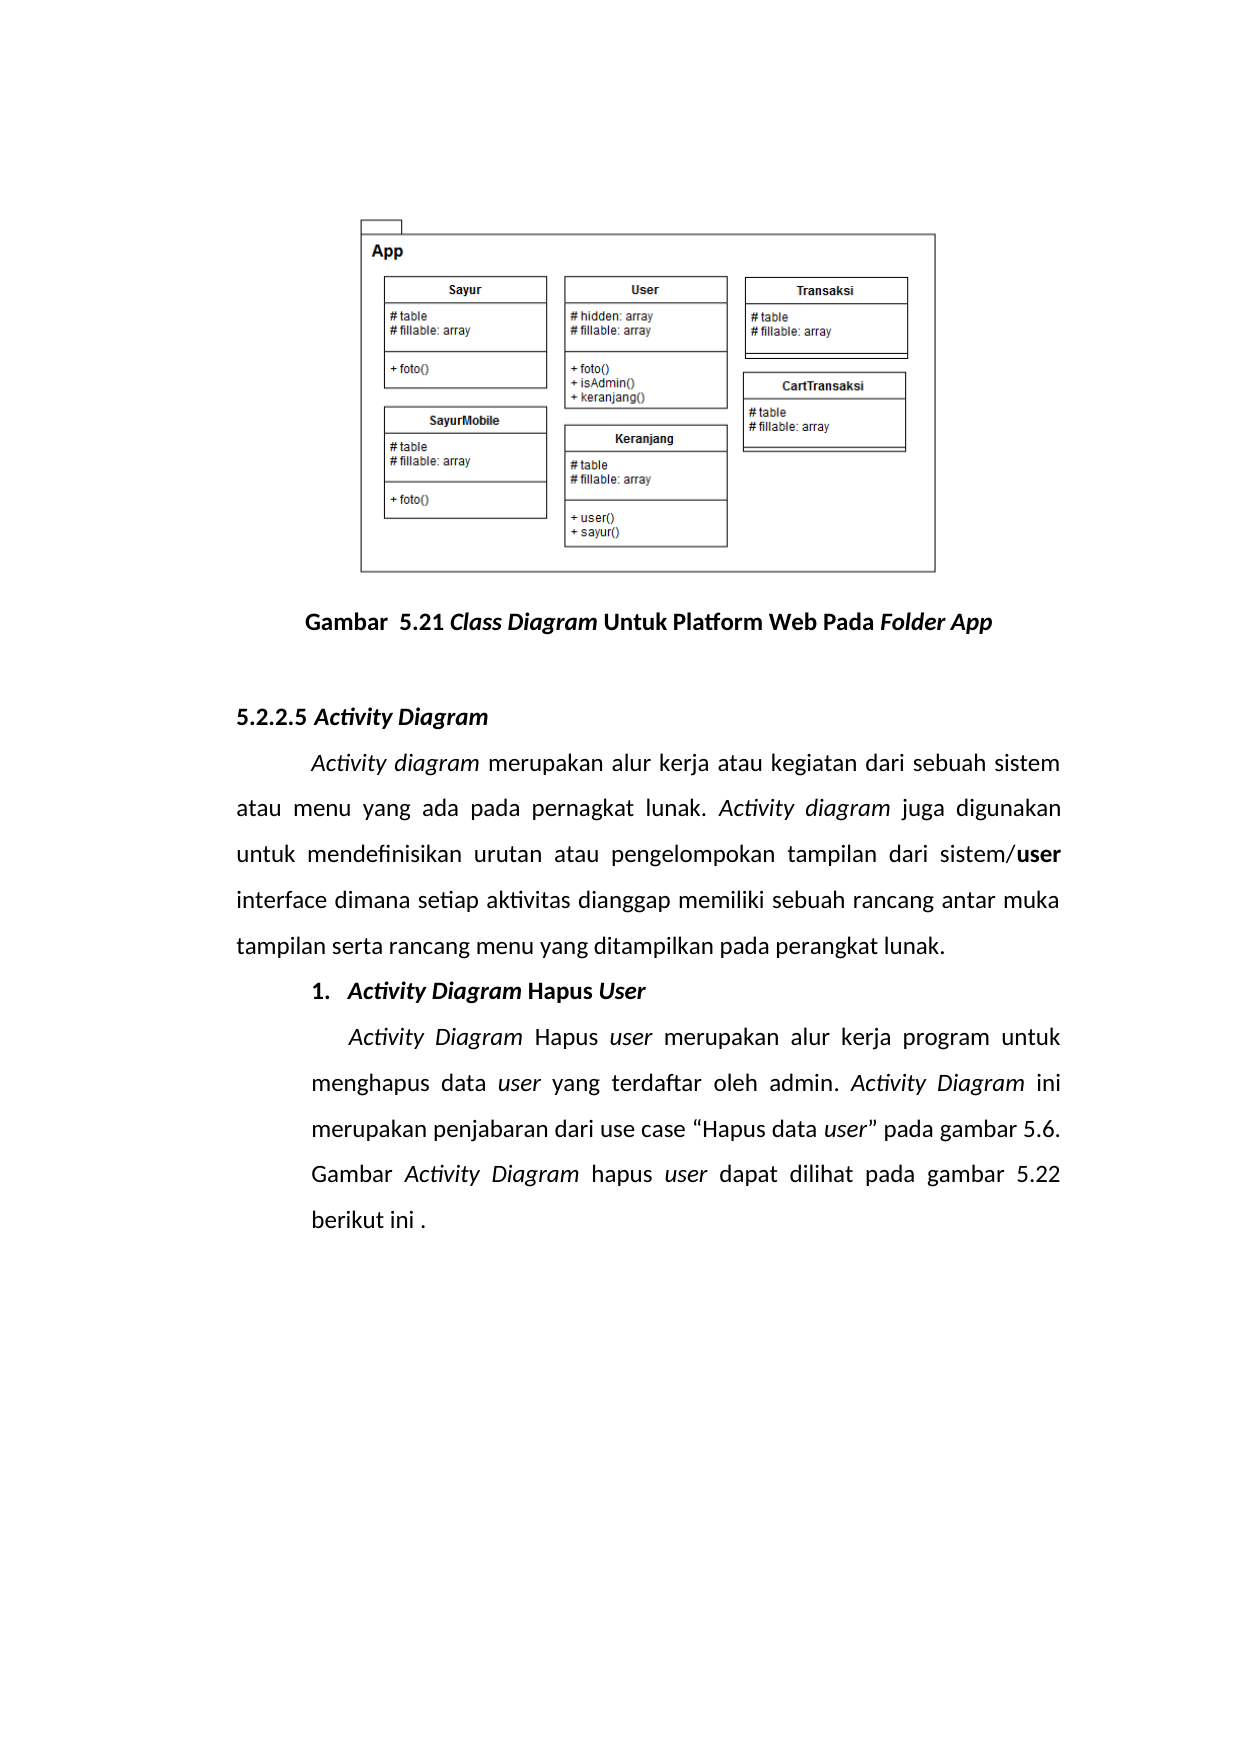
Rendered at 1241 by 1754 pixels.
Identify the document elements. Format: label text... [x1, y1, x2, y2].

text 1. Activity Diagram Hapus User [311, 976, 1061, 1006]
text Activity diagram merupakan alur kerja atau kegiatan dari sebuah sistem atau menu yang ada pada pernagkat lunak. Activity diagram juga digunakan untuk mendefinisikan urutan atau pengelompokan tampilan dari sistem/user interface dimana setiap aktivitas dianggap memiliki sebuah rancang antar muka tampilan serta rancang menu yang ditampilkan pada perangkat lunak. [236, 747, 1061, 960]
subtitle Gambar 5.21 Class Diagram Untuk Platform Web Pada Folder App [235, 606, 1064, 637]
picture [347, 206, 951, 592]
subtitle 5.2.2.5 Activity Diagram [236, 701, 1064, 732]
text Activity Diagram Hapus user merupakan alur kerja program untuk menghapus data user yang terdaftar oleh admin. Activity Diagram ini merupakan penjabaran dari use case “Hapus data user” pada gambar 5.6. Gambar Activity Diagram hapus user dapat dilihat pada gambar 5.22 berikut ini . [311, 1021, 1061, 1235]
